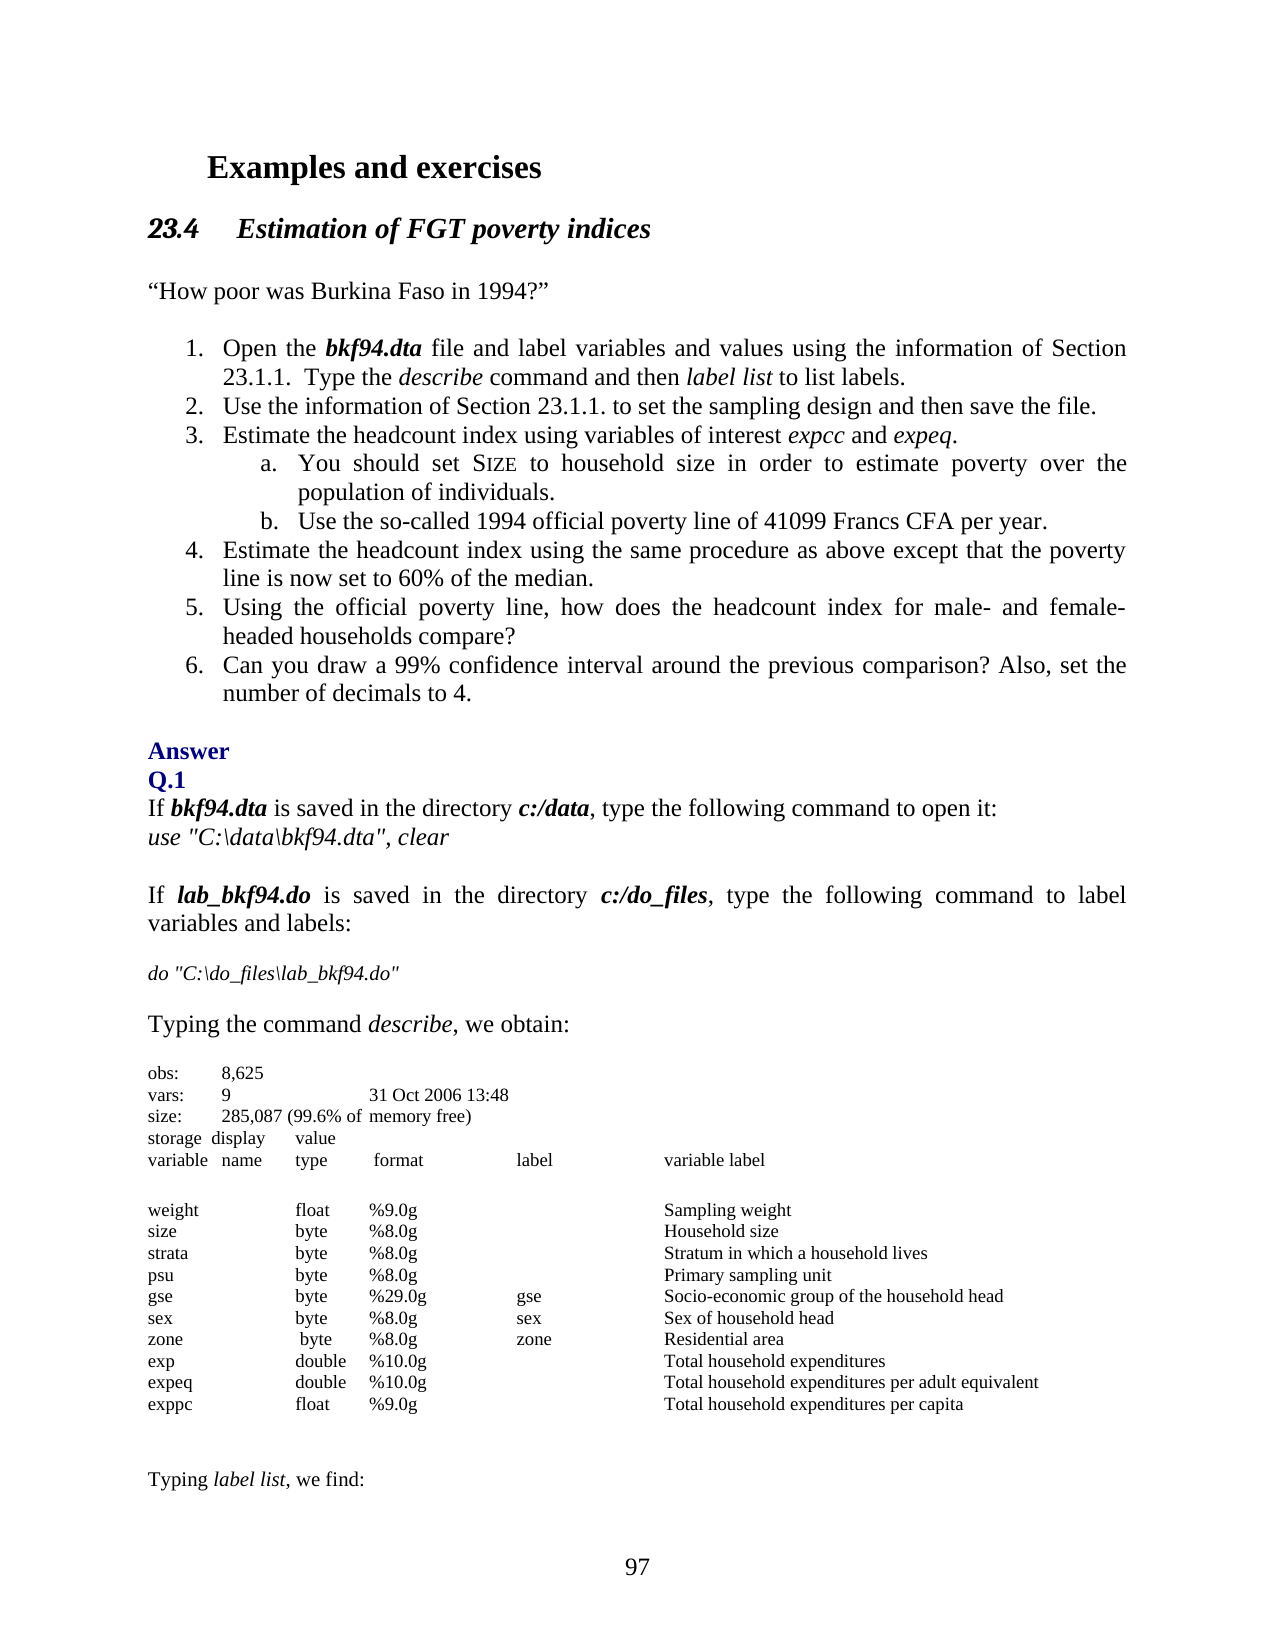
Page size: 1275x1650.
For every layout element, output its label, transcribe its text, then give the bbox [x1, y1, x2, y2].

text size byte %8.0g Household size [148, 1220, 1127, 1242]
text zone byte %8.0g zone Residential area [148, 1328, 1127, 1350]
text gse byte %29.0g gse Socio-economic group of the household head [148, 1285, 1127, 1307]
text If bkf94.dta is saved in the directory c:/data, type the following command to open it: [148, 793, 1127, 822]
text “How poor was Burkina Faso in 1994?” [148, 276, 1127, 305]
text Typing the command describe, we obtain: [148, 1009, 1127, 1038]
list Open the bkf94.dta file and label variables and values using the information of Section 22.1.1. Type the describe command and then label list to list labels. [185, 333, 1127, 391]
text obs: 8,625 [148, 1062, 1127, 1084]
text vars: 9 31 Oct 2006 13:48 [148, 1084, 1127, 1105]
list Use the information of Section 22.1.1. to set the sampling design and then save the file. [185, 391, 1127, 420]
text Answer [148, 736, 1127, 765]
text psu byte %8.0g Primary sampling unit [148, 1263, 1127, 1285]
text Typing label list, we find: [148, 1467, 1127, 1491]
text do "C:\do_files\lab_bkf94.do" [148, 961, 1127, 985]
list Estimate the headcount index using variables of interest expcc and expeq. [185, 420, 1127, 448]
text weight float %9.0g Sampling weight [148, 1199, 1127, 1220]
text expeq double %10.0g Total household expenditures per adult equivalent [148, 1371, 1127, 1393]
list Using the official poverty line, how does the headcount index for male- and female-headed households compare? [185, 592, 1127, 650]
list Use the so-called 1994 official poverty line of 41099 Francs CFA per year. [260, 506, 1127, 535]
list Can you draw a 99% confidence interval around the previous comparison? Also, set the number of decimals to 4. [185, 650, 1127, 707]
text variable name type format label variable label [148, 1148, 1127, 1170]
text exppc float %9.0g Total household expenditures per capita [148, 1393, 1127, 1414]
text strata byte %8.0g Stratum in which a household lives [148, 1242, 1127, 1263]
text storage display value [148, 1127, 1127, 1148]
list You should set Size to household size in order to estimate poverty over the population of individuals. [260, 448, 1127, 506]
text If lab_bkf94.do is saved in the directory c:/do_files, type the following command to label variables and labels: [148, 880, 1127, 937]
text size: 285,087 (99.6% of memory free) [148, 1105, 1127, 1127]
text Q.1 [148, 765, 1127, 793]
list Estimate the headcount index using the same procedure as above except that the poverty line is now set to 60% of the median. [185, 535, 1127, 592]
subtitle Estimation of FGT poverty indices [148, 211, 1127, 246]
text sex byte %8.0g sex Sex of household head [148, 1307, 1127, 1328]
text exp double %10.0g Total household expenditures [148, 1350, 1127, 1371]
subtitle Examples and exercises [207, 148, 1127, 186]
text use "C:\data\bkf94.dta", clear [148, 822, 1127, 851]
